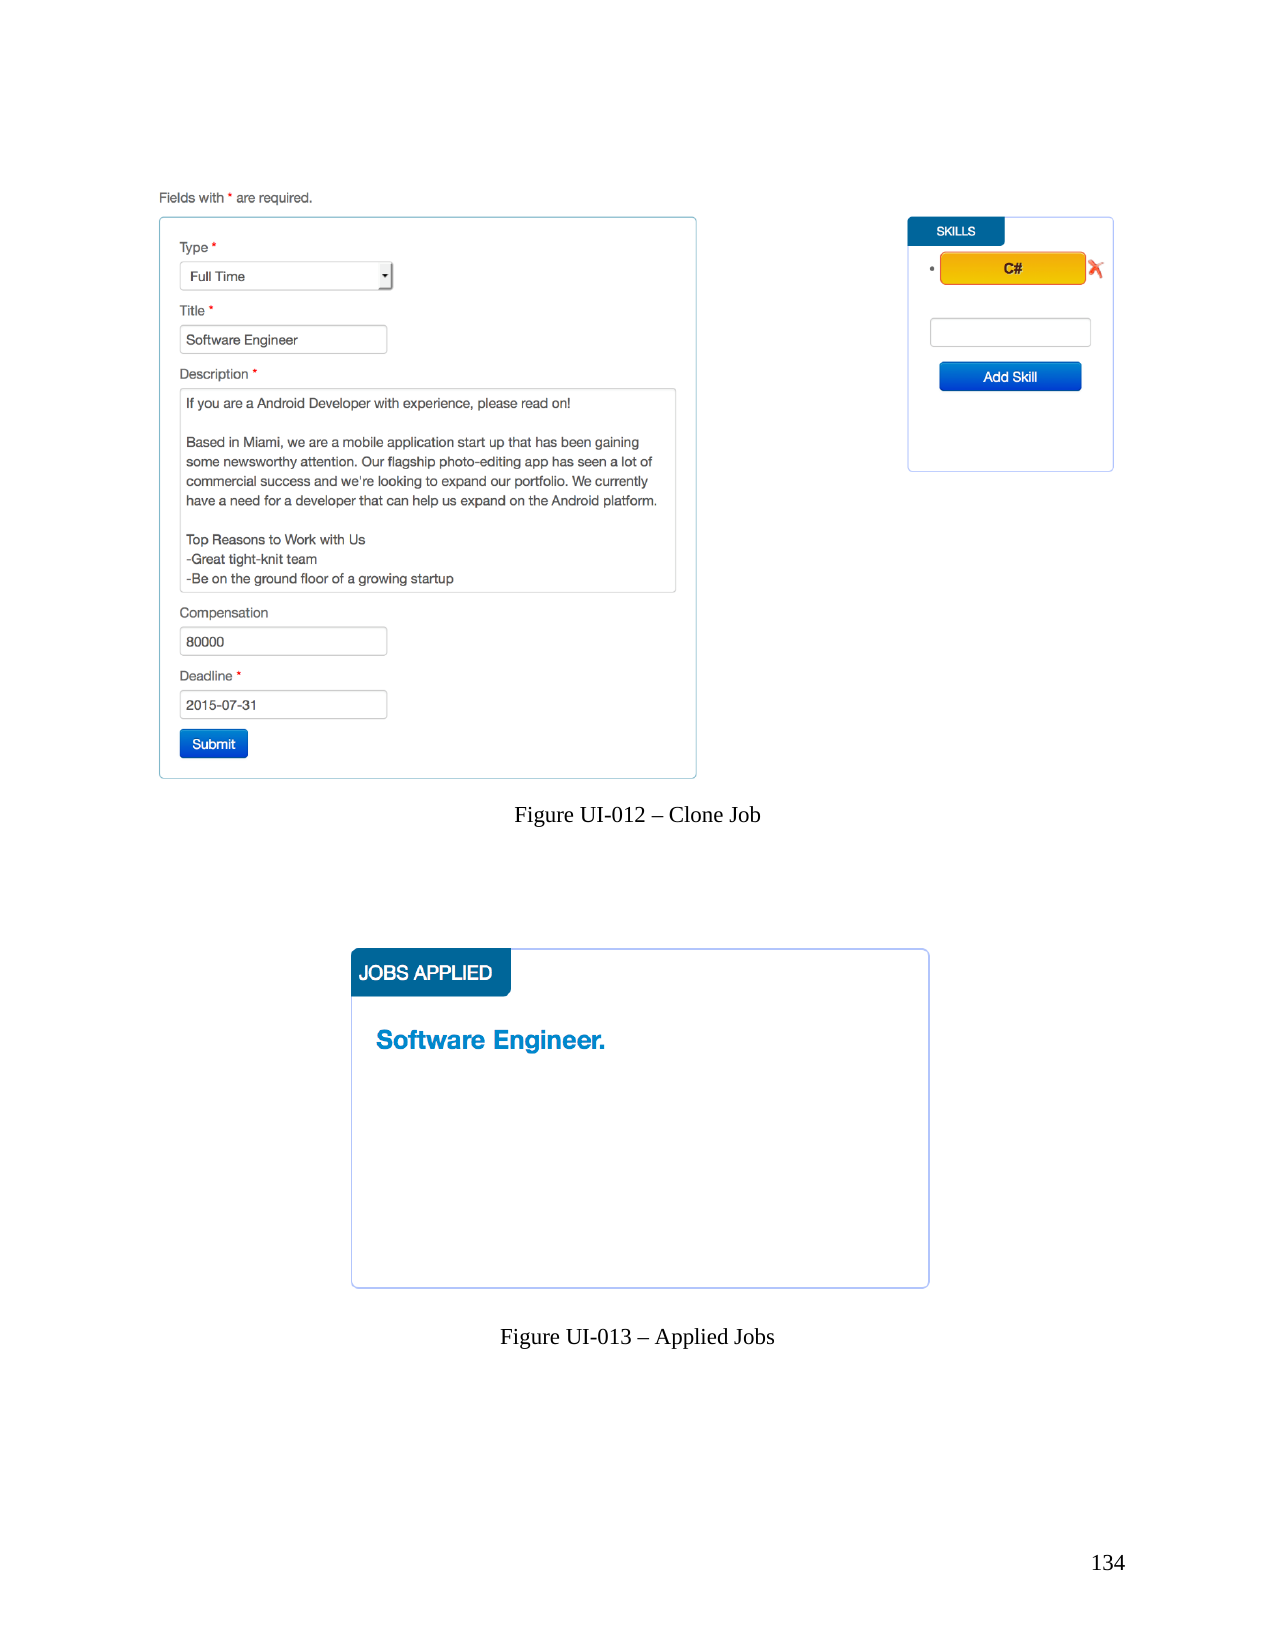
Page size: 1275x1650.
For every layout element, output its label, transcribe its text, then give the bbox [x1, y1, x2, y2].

picture [150, 150, 1125, 789]
text Figure UI-013 – Applied Jobs [150, 1323, 1125, 1349]
picture [323, 920, 952, 1311]
text Figure UI-012 – Clone Job [150, 801, 1125, 828]
